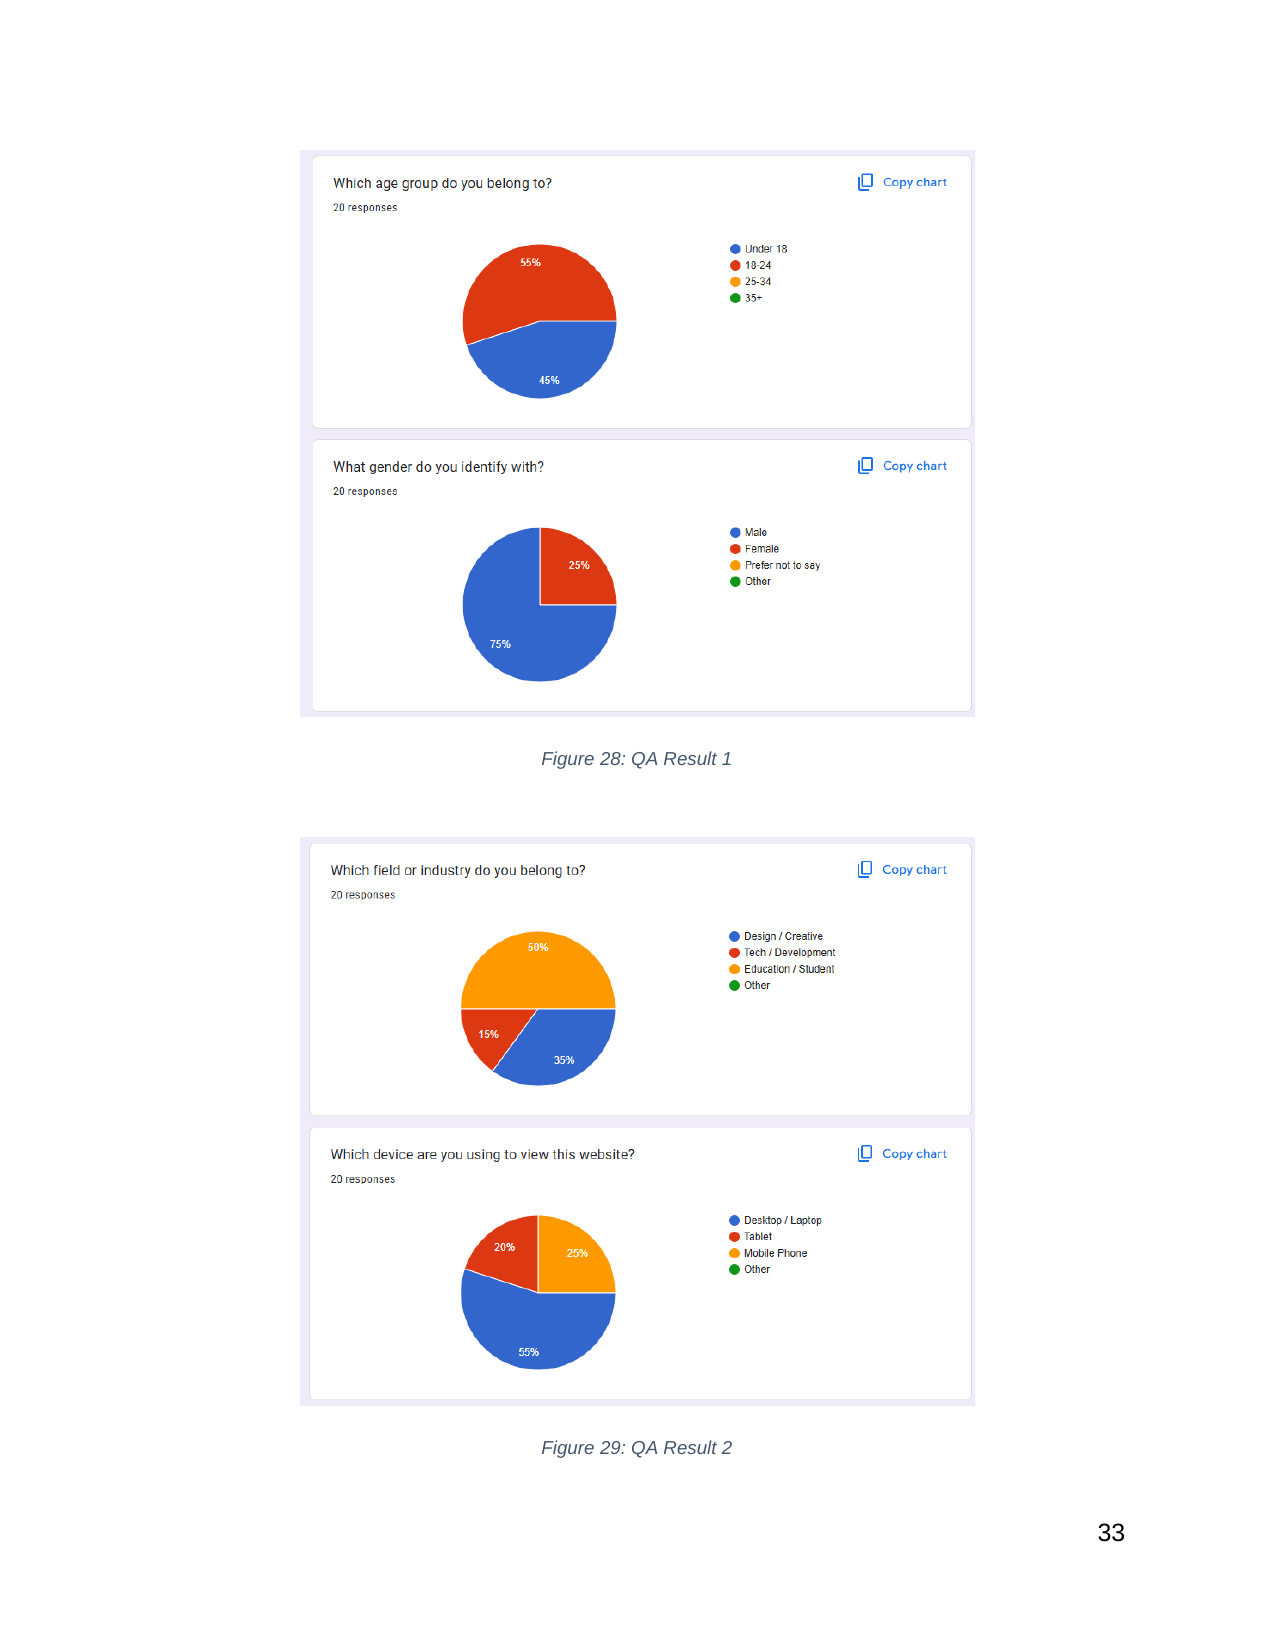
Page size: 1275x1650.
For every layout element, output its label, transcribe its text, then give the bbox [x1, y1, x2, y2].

text Figure 28: QA Result 1 [150, 747, 1125, 769]
picture [300, 150, 976, 717]
text Figure 29: QA Result 2 [150, 1437, 1125, 1458]
picture [300, 837, 976, 1406]
